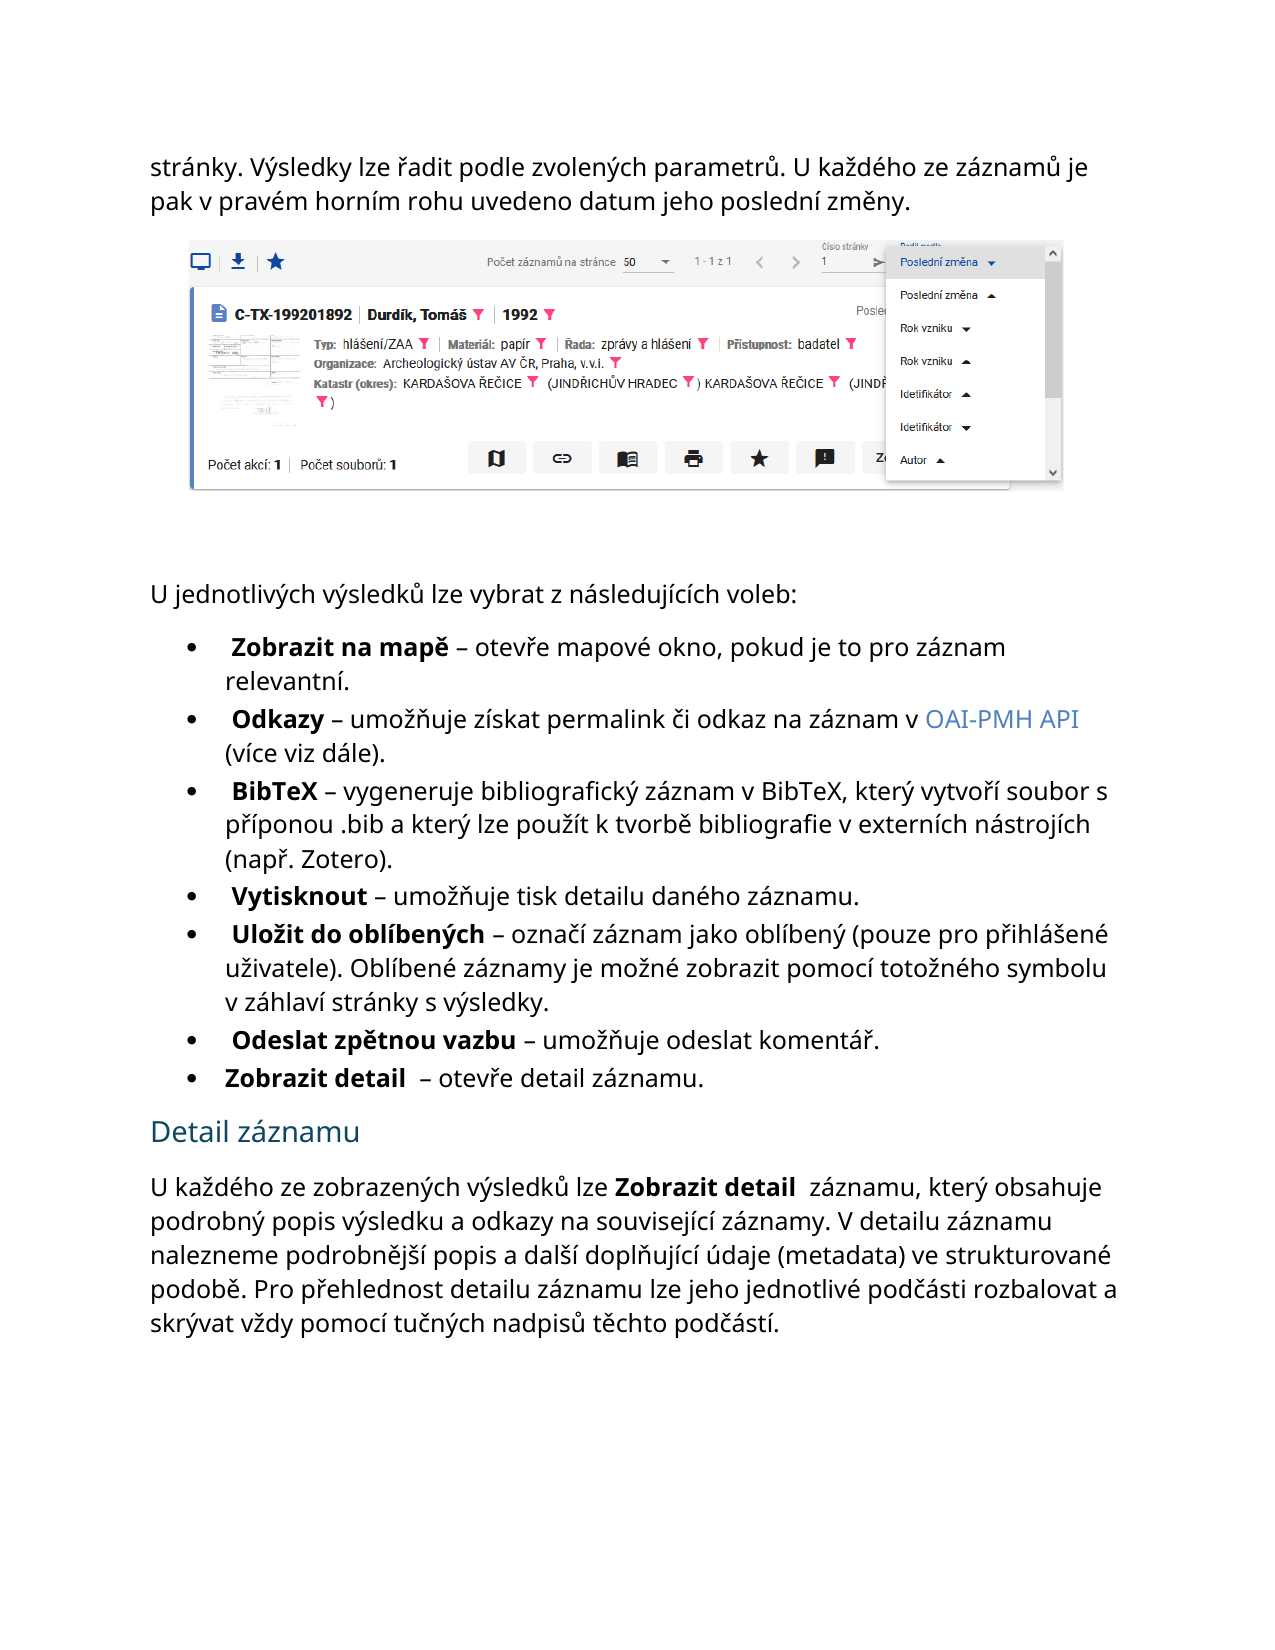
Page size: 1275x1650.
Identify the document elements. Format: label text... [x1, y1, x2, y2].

list Odeslat zpětnou vazbu – umožňuje odeslat komentář. [187, 1023, 1125, 1057]
text U každého ze zobrazených výsledků lze Zobrazit detail záznamu, který obsahuje podrobný popis výsledku a odkazy na související záznamy. V detailu záznamu nalezneme podrobnější popis a další doplňující údaje (metadata) ve strukturované podobě. Pro přehlednost detailu záznamu lze jeho jednotlivé podčásti rozbalovat a skrývat vždy pomocí tučných nadpisů těchto podčástí. [150, 1170, 1125, 1340]
picture [188, 240, 1064, 491]
list BibTeX – vygeneruje bibliografický záznam v BibTeX, který vytvoří soubor s příponou .bib a který lze použít k tvorbě bibliografie v externích nástrojích (např. Zotero). [187, 773, 1125, 875]
table_header [139, 237, 1114, 558]
list Uložit do oblíbených – označí záznam jako oblíbený (pouze pro přihlášené uživatele). Oblíbené záznamy je možné zobrazit pomocí totožného symbolu v záhlaví stránky s výsledky. [187, 917, 1125, 1019]
list Vytisknout – umožňuje tisk detailu daného záznamu. [187, 879, 1125, 913]
subtitle Detail záznamu [150, 1111, 1125, 1151]
list Odkazy – umožňuje získat permalink či odkaz na záznam v OAI-PMH API (více viz dále). [187, 701, 1125, 769]
list Zobrazit na mapě – otevře mapové okno, pokud je to pro záznam relevantní. [187, 629, 1125, 697]
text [150, 150, 1125, 218]
text U jednotlivých výsledků lze vybrat z následujících voleb: [150, 577, 1125, 611]
list Zobrazit detail – otevře detail záznamu. [187, 1061, 1125, 1095]
